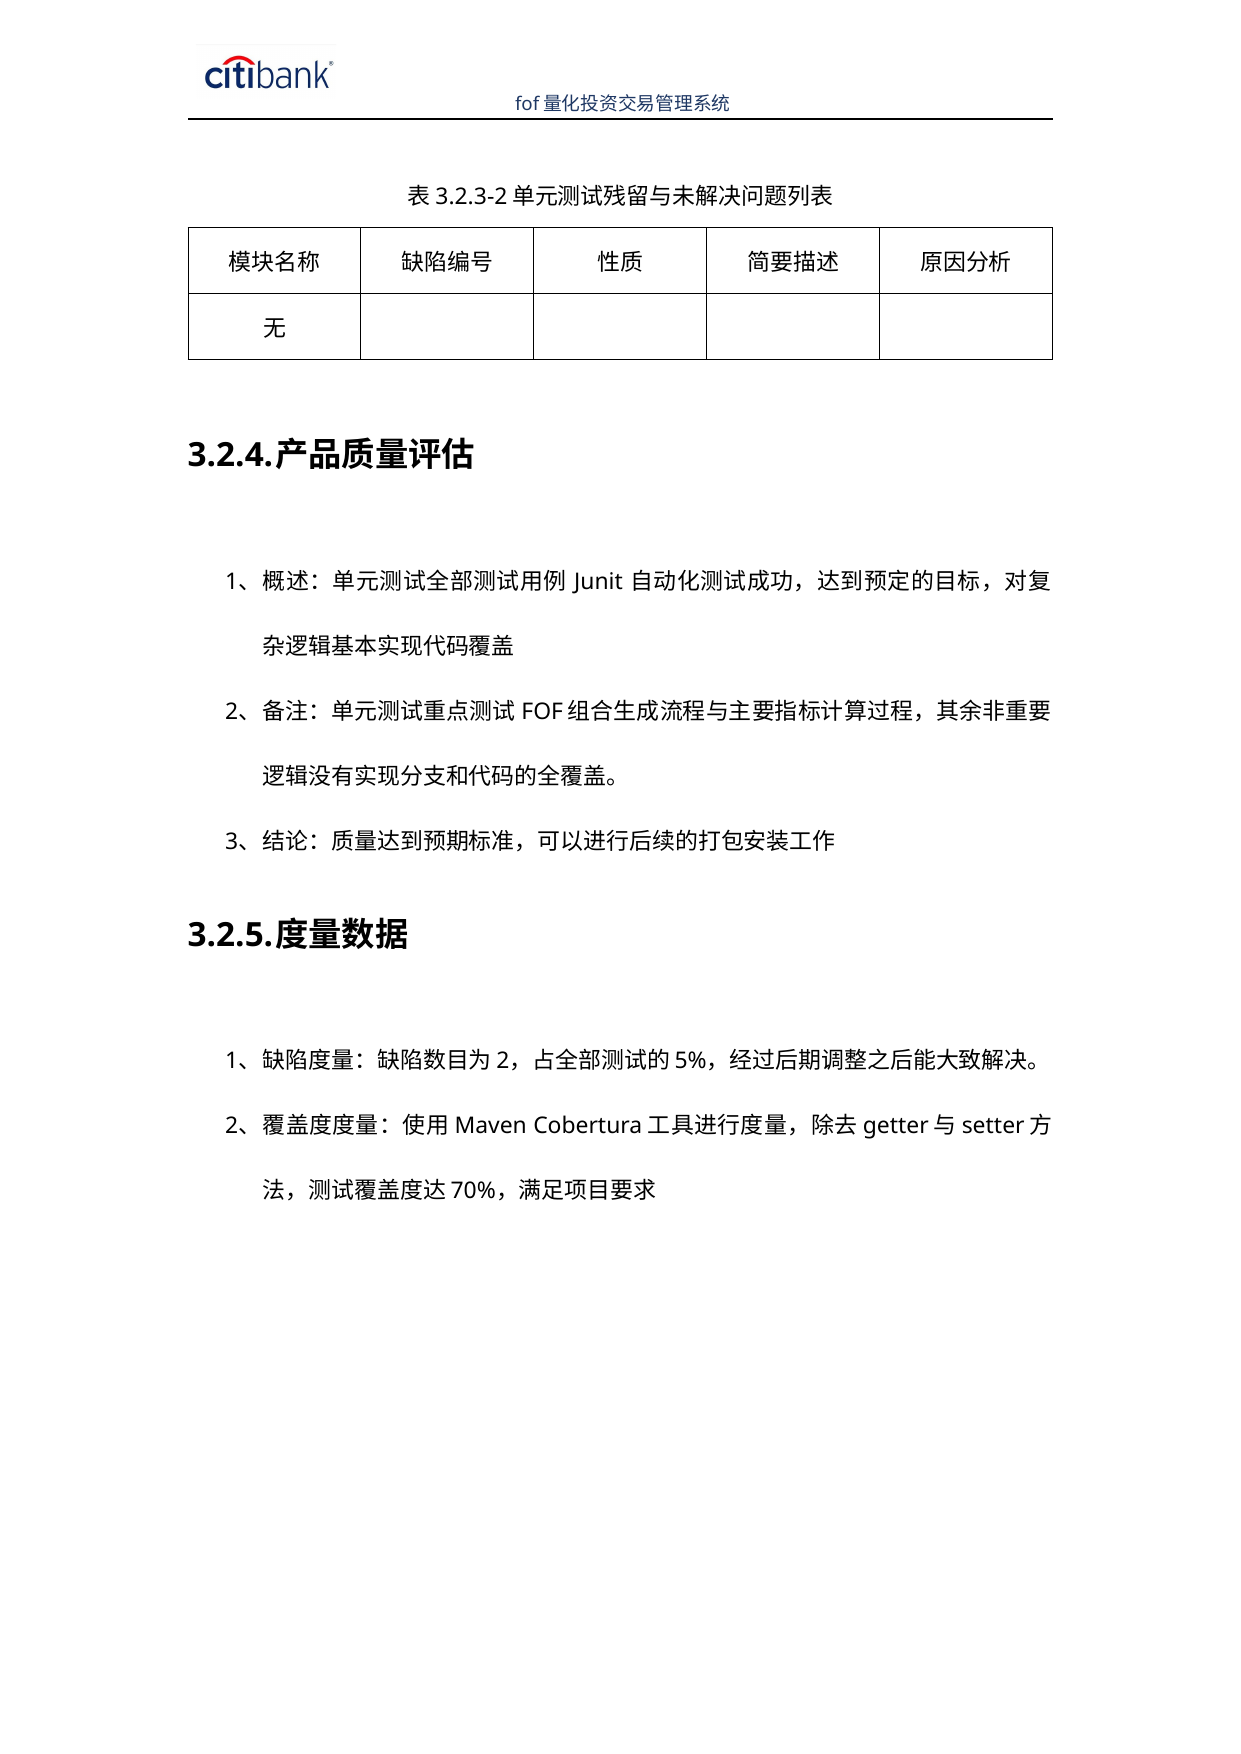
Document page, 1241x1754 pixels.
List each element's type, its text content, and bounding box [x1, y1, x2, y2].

table_header 性质 [534, 228, 706, 293]
subtitle 产品质量评估 [187, 420, 1053, 485]
list 结论：质量达到预期标准，可以进行后续的打包安装工作 [225, 807, 1053, 872]
table_cell [880, 294, 1052, 359]
list 覆盖度度量：使用Maven Cobertura工具进行度量，除去getter与setter方法，测试覆盖度达70%，满足项目要求 [225, 1092, 1053, 1222]
list 缺陷度量：缺陷数目为2，占全部测试的5%，经过后期调整之后能大致解决。 [225, 1027, 1053, 1092]
table_header 简要描述 [707, 228, 879, 293]
subtitle 度量数据 [187, 899, 1053, 964]
table_header 模块名称 [189, 228, 360, 293]
list 备注：单元测试重点测试FOF组合生成流程与主要指标计算过程，其余非重要逻辑没有实现分支和代码的全覆盖。 [225, 677, 1053, 807]
table_header 原因分析 [880, 228, 1052, 293]
text 表3.2.3-2单元测试残留与未解决问题列表 [187, 162, 1053, 227]
table_cell [707, 294, 879, 359]
table_cell [534, 294, 706, 359]
table_cell [361, 294, 533, 359]
table_header 缺陷编号 [361, 228, 533, 293]
picture [195, 44, 337, 99]
table_cell 无 [189, 294, 360, 359]
list 概述：单元测试全部测试用例 Junit 自动化测试成功，达到预定的目标，对复杂逻辑基本实现代码覆盖 [225, 547, 1053, 677]
